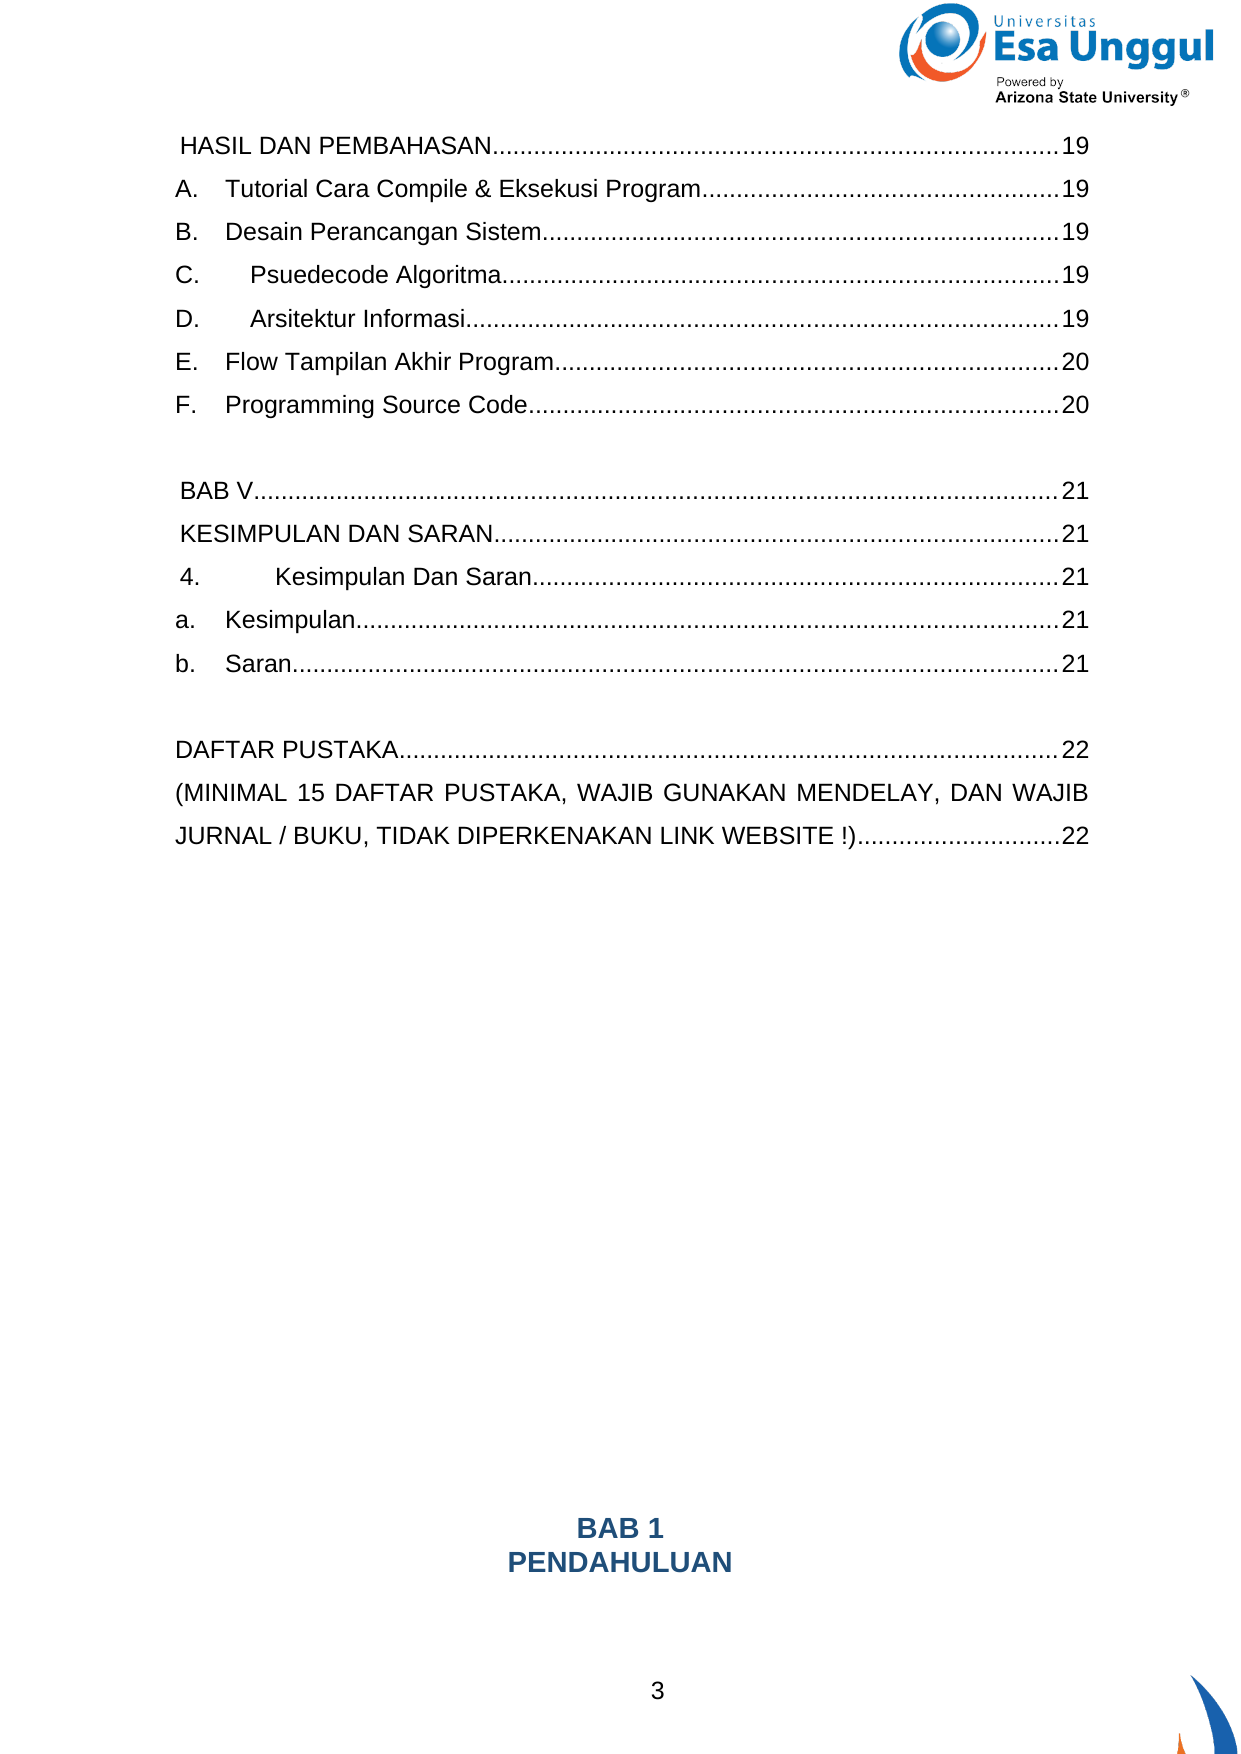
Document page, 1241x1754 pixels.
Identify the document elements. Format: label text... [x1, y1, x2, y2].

picture [0, 1675, 1238, 1754]
picture [890, 0, 1224, 108]
subtitle BAB 1 [150, 1511, 1090, 1545]
subtitle PENDAHULUAN [150, 1545, 1090, 1578]
